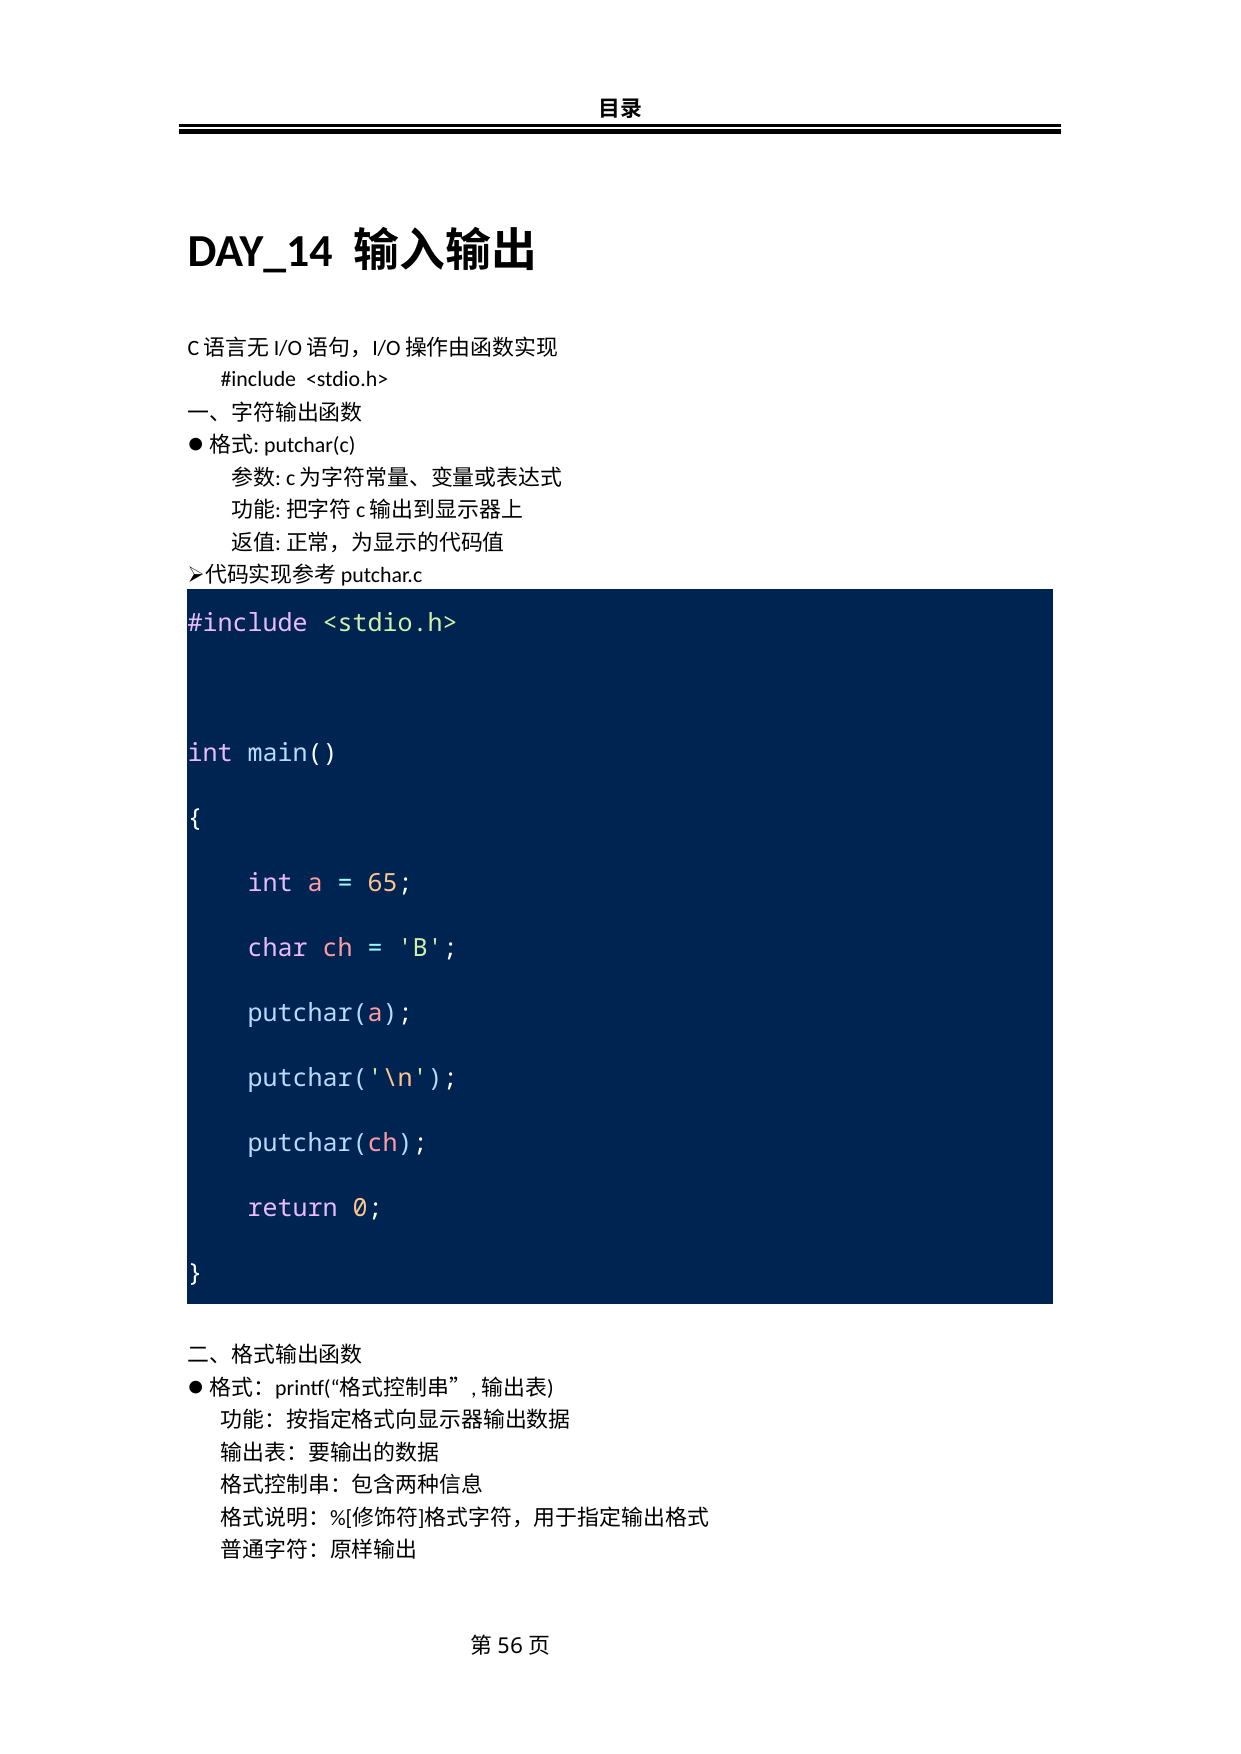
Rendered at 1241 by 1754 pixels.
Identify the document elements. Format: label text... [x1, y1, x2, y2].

text } [187, 1239, 1053, 1304]
text { [187, 784, 1053, 849]
text int a = 65; [187, 849, 1053, 914]
list 代码实现参考putchar.c [187, 557, 1053, 589]
list C语言无I/O语句，I/O操作由函数实现 [187, 329, 1053, 362]
text putchar(ch); [187, 1109, 1053, 1174]
list 格式：printf(“格式控制串”, 输出表) [187, 1369, 1053, 1402]
text putchar('\n'); [187, 1044, 1053, 1109]
text return 0; [187, 1174, 1053, 1239]
list 格式: putchar(c) [187, 427, 1053, 459]
list 普通字符：原样输出 [187, 1532, 1053, 1564]
text char ch = 'B'; [187, 914, 1053, 979]
list 参数: c为字符常量、变量或表达式 [231, 459, 1053, 492]
list 功能: 把字符c输出到显示器上 [231, 492, 1053, 524]
text int main() [187, 719, 1053, 784]
text #include <stdio.h> [187, 589, 1053, 654]
list 输出表：要输出的数据 [187, 1434, 1053, 1467]
text putchar(a); [187, 979, 1053, 1044]
list #include <stdio.h> [187, 362, 1053, 394]
list 返值: 正常，为显示的代码值 [231, 524, 1053, 557]
list 格式控制串：包含两种信息 [187, 1467, 1053, 1499]
list 格式输出函数 [187, 1337, 1053, 1369]
subtitle DAY_14 输入输出 [187, 197, 1053, 295]
list 一、字符输出函数 [187, 394, 1053, 427]
list 功能：按指定格式向显示器输出数据 [187, 1402, 1053, 1434]
list 格式说明：%[修饰符]格式字符，用于指定输出格式 [187, 1499, 1053, 1532]
